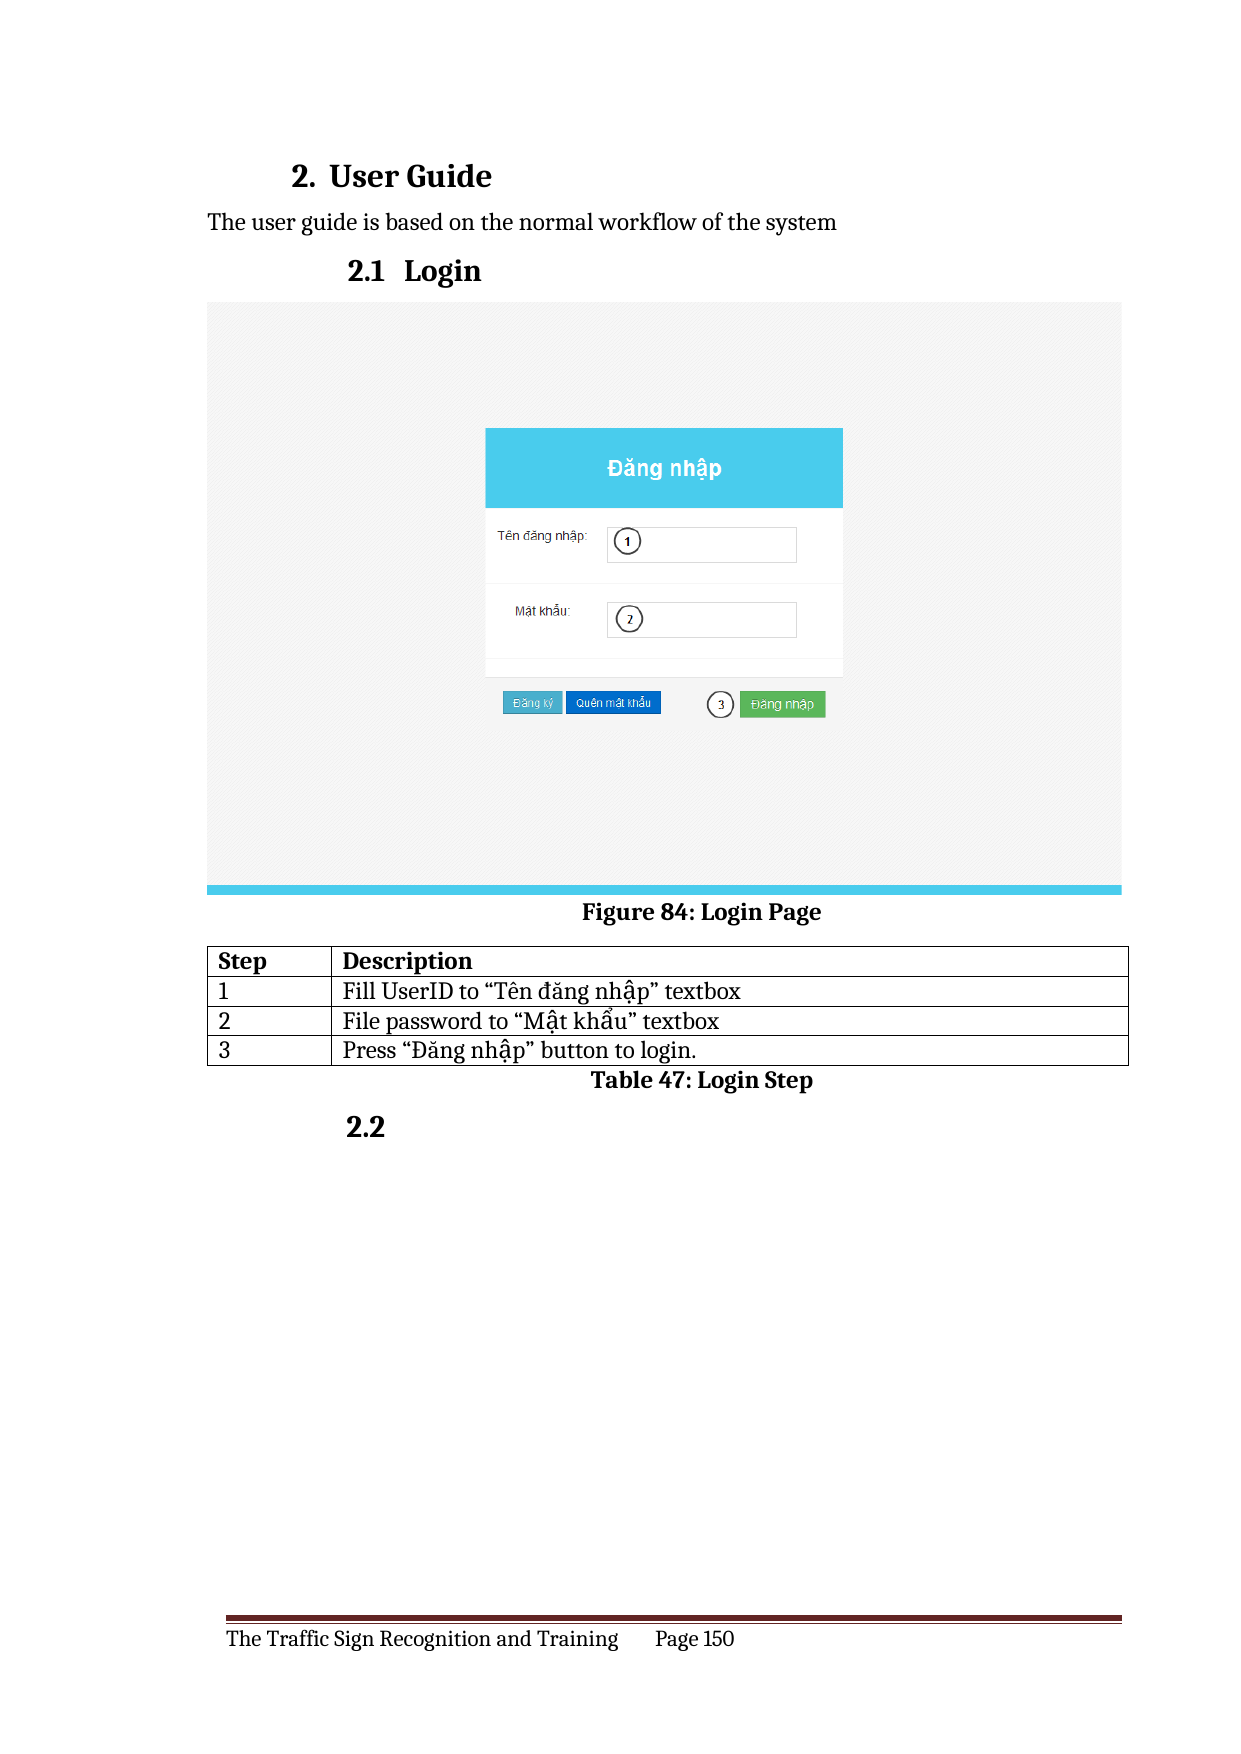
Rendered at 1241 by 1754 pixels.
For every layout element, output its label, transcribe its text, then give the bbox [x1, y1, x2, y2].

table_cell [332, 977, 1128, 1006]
list Figure 84: Login Page [282, 898, 1122, 927]
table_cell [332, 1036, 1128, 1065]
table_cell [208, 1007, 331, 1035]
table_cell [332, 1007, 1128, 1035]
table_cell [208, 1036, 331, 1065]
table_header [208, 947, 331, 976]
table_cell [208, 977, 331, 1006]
subtitle Login [385, 254, 1122, 290]
picture [207, 302, 1122, 895]
subtitle User Guide [291, 157, 1122, 196]
list Table 47: Login Step [282, 1066, 1122, 1095]
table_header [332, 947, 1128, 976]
text The user guide is based on the normal workflow of the system [207, 208, 1122, 237]
